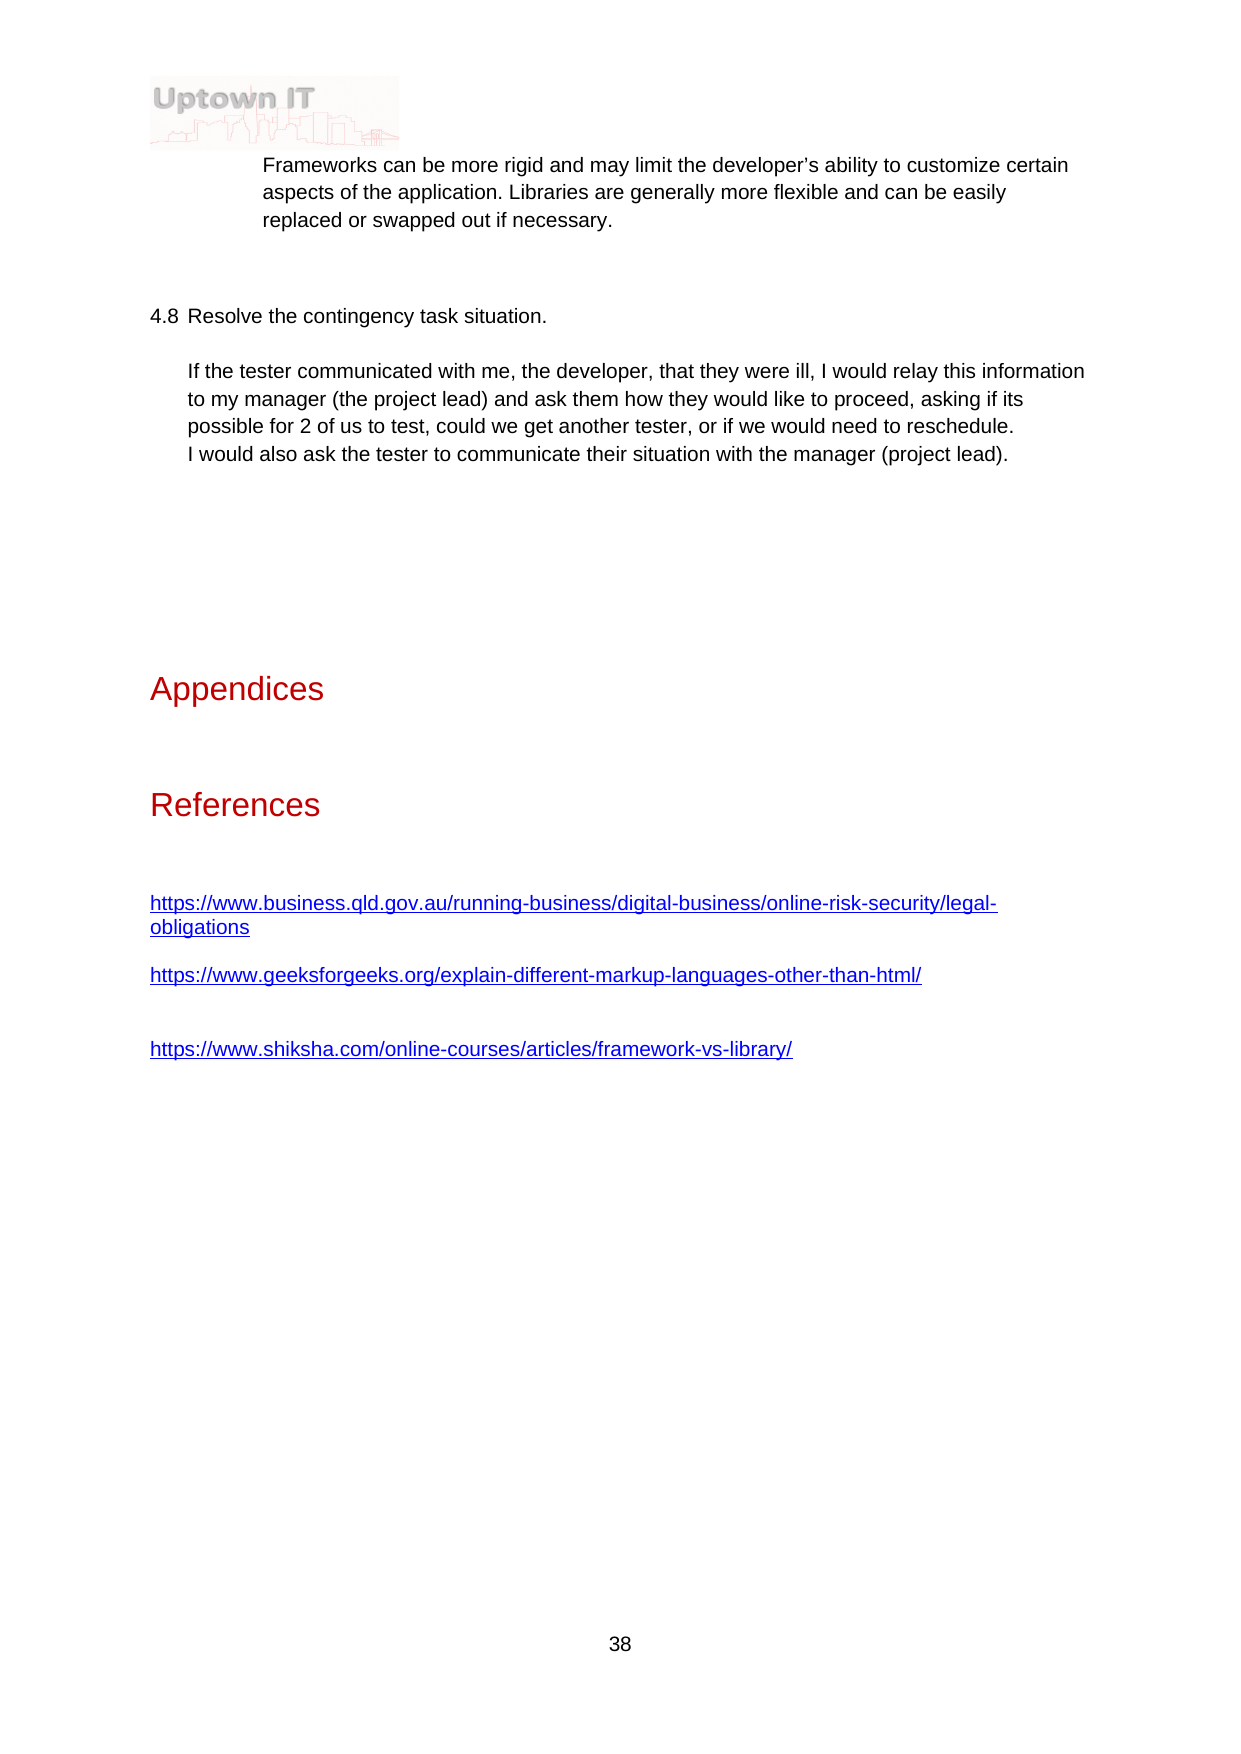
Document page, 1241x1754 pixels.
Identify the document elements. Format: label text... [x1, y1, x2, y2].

picture [150, 73, 400, 153]
text References [150, 785, 1090, 823]
list I would also ask the tester to communicate their situation with the manager (project lead). [187, 442, 1090, 466]
text Appendices [150, 669, 1090, 707]
text https://www.geeksforgeeks.org/explain-different-markup-languages-other-than-html/ [150, 963, 1090, 987]
list Resolve the contingency task situation. [150, 304, 1090, 328]
text https://www.shiksha.com/online-courses/articles/framework-vs-library/ [150, 1037, 1090, 1061]
text Frameworks can be more rigid and may limit the developer’s ability to customize certain aspects of the application. Libraries are generally more flexible and can be easily replaced or swapped out if necessary. [262, 152, 1090, 231]
list If the tester communicated with me, the developer, that they were ill, I would relay this information to my manager (the project lead) and ask them how they would like to proceed, asking if its possible for 2 of us to test, could we get another tester, or if we would need to reschedule. [187, 359, 1090, 438]
text https://www.business.qld.gov.au/running-business/digital-business/online-risk-security/legal-obligations [150, 891, 1090, 939]
